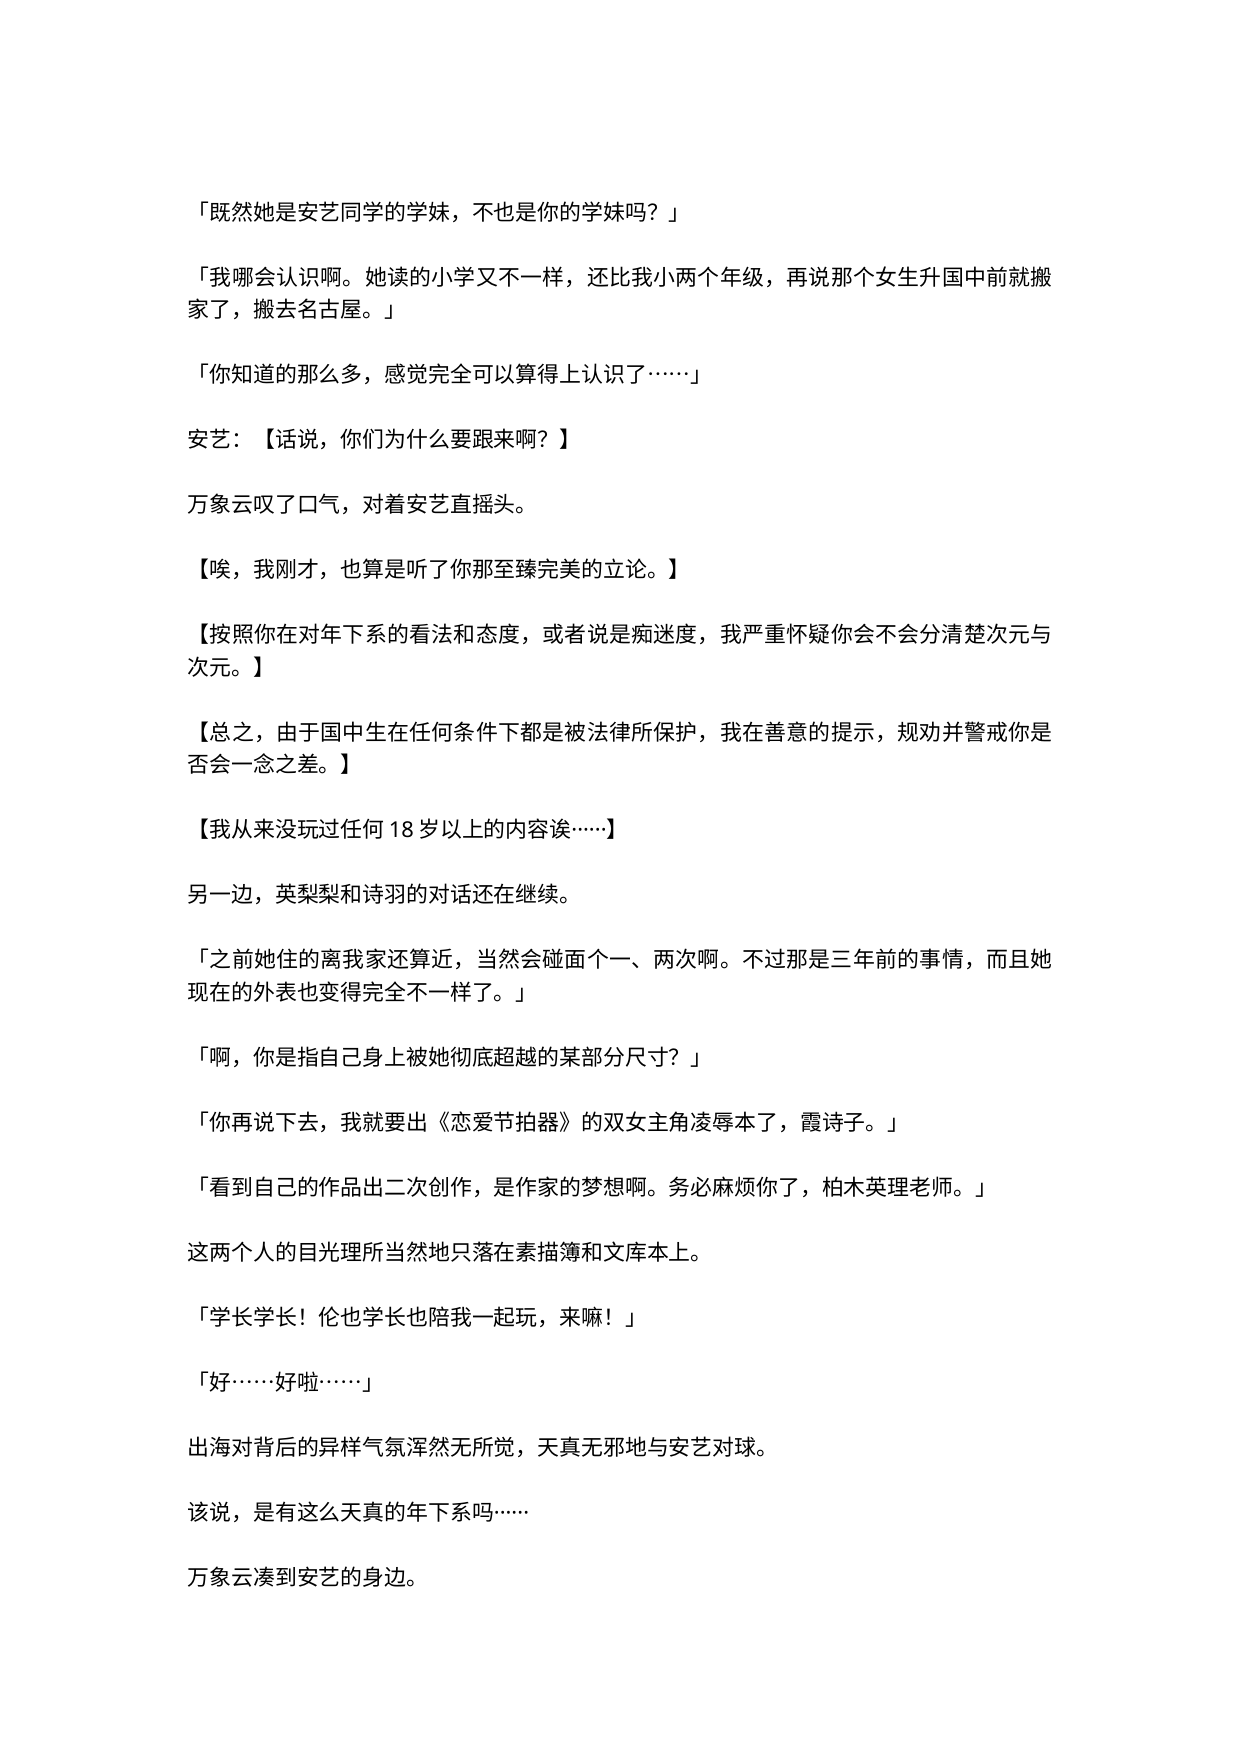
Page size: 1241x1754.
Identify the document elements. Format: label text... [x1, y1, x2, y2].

text 出海对背后的异样气氛浑然无所觉，天真无邪地与安艺对球。 [187, 1429, 1053, 1462]
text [187, 162, 1053, 227]
text 该说，是有这么天真的年下系吗······ [187, 1494, 1053, 1527]
text 这两个人的目光理所当然地只落在素描簿和文库本上。 [187, 1234, 1053, 1267]
text 万象云叹了口气，对着安艺直摇头。 [187, 487, 1053, 519]
text 【按照你在对年下系的看法和态度，或者说是痴迷度，我严重怀疑你会不会分清楚次元与次元。】 [187, 617, 1053, 682]
text 「之前她住的离我家还算近，当然会碰面个一、两次啊。不过那是三年前的事情，而且她现在的外表也变得完全不一样了。」 「啊，你是指自己身上被她彻底超越的某部分尺寸？」 「你再说下去，我就要出《恋爱节拍器》的双女主角凌辱本了，霞诗子。」 「看到自己的作品出二次创作，是作家的梦想啊。务必麻烦你了，柏木英理老师。」 [187, 942, 1053, 1202]
text 另一边，英梨梨和诗羽的对话还在继续。 [187, 877, 1053, 909]
text 安艺：【话说，你们为什么要跟来啊？】 [187, 422, 1053, 454]
text 【总之，由于国中生在任何条件下都是被法律所保护，我在善意的提示，规劝并警戒你是否会一念之差。】 [187, 714, 1053, 779]
text 「学长学长！伦也学长也陪我一起玩，来嘛！」 「好……好啦……」 [187, 1299, 1053, 1397]
text 万象云凑到安艺的身边。 [187, 1559, 1053, 1592]
text 「我哪会认识啊。她读的小学又不一样，还比我小两个年级，再说那个女生升国中前就搬家了，搬去名古屋。」 「你知道的那么多，感觉完全可以算得上认识了……」 [187, 259, 1053, 389]
text 【我从来没玩过任何18岁以上的内容诶······】 [187, 812, 1053, 844]
text 【唉，我刚才，也算是听了你那至臻完美的立论。】 [187, 552, 1053, 584]
